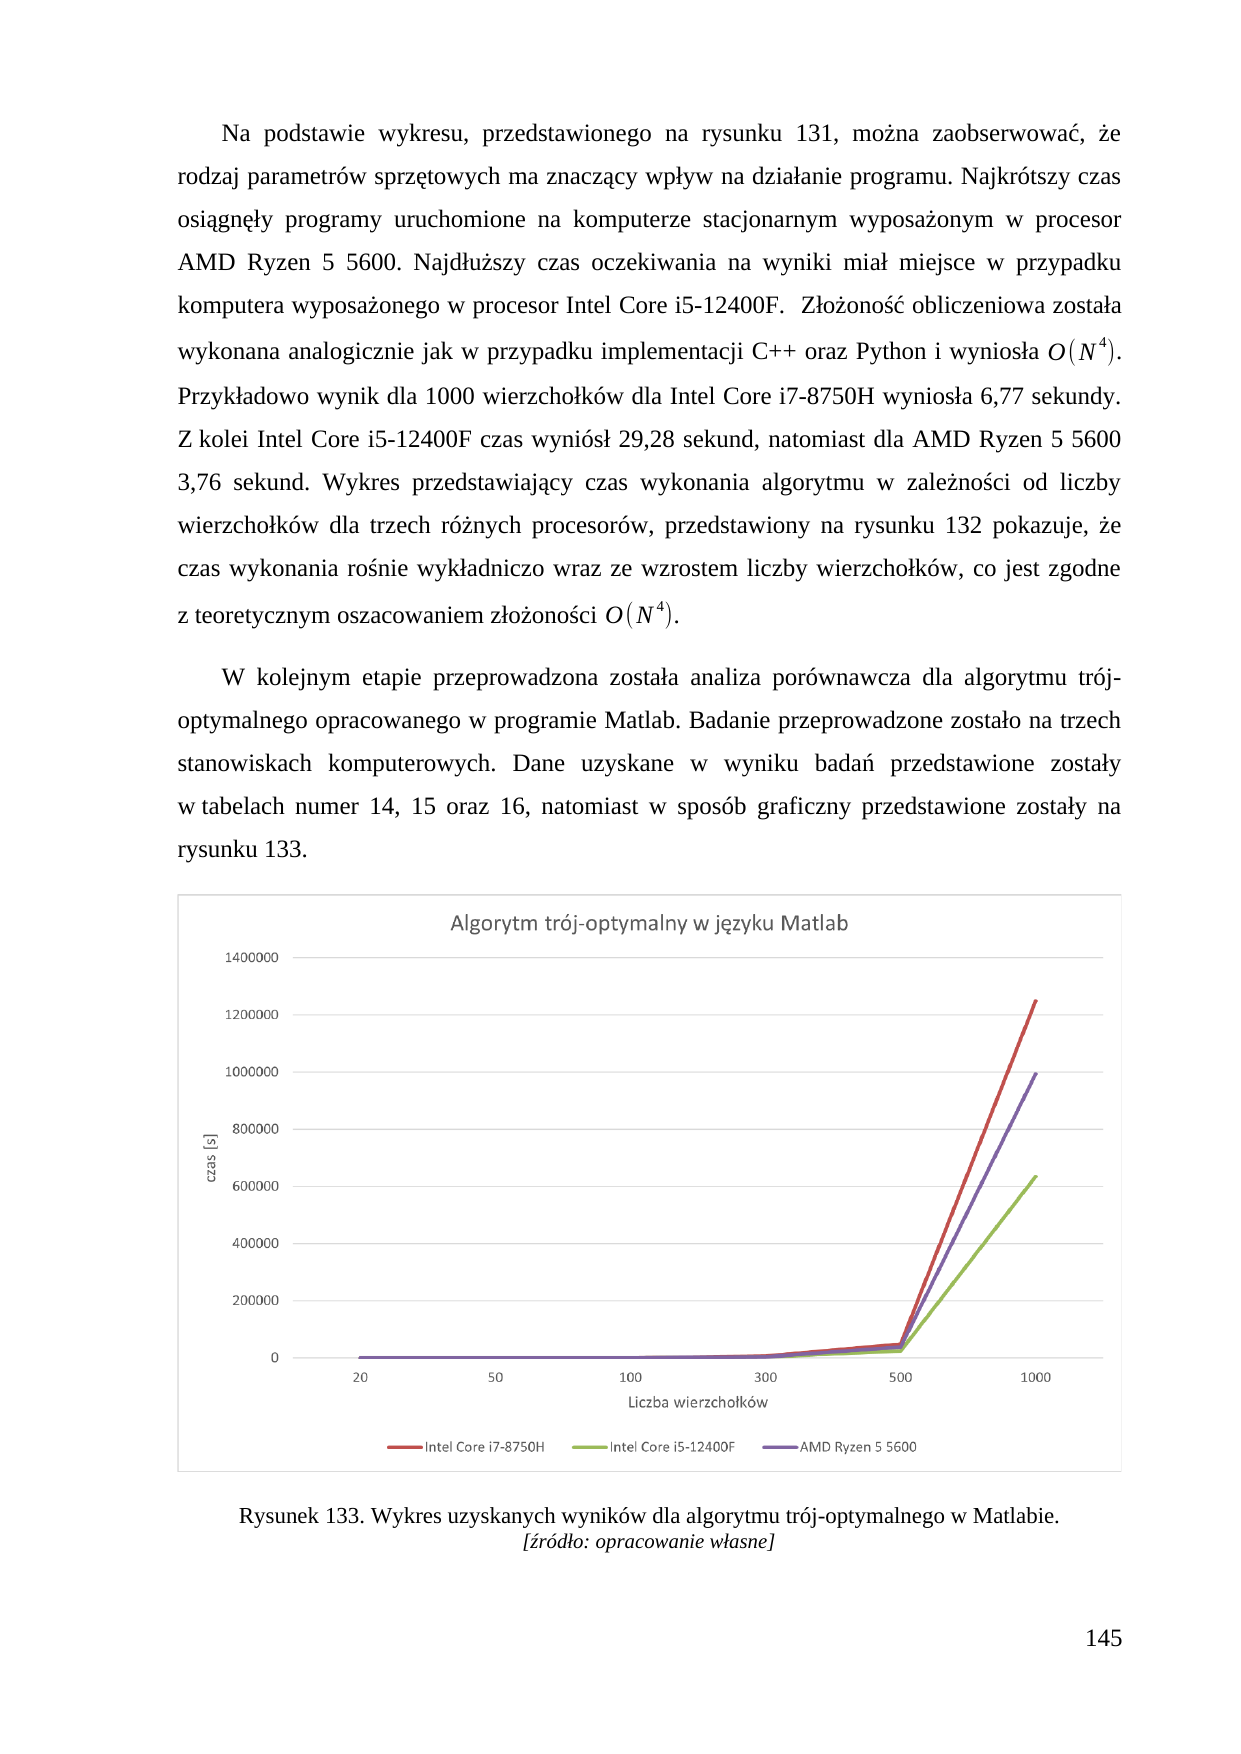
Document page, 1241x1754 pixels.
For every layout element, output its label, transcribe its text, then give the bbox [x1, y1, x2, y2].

picture [177, 894, 1122, 1472]
text Na podstawie wykresu, przedstawionego na rysunku 131, można zaobserwować, że rodzaj parametrów sprzętowych ma znaczący wpływ na działanie programu. Najkrótszy czas osiągnęły programy uruchomione na komputerze stacjonarnym wyposażonym w procesor AMD Ryzen 5 5600. Najdłuższy czas oczekiwania na wyniki miał miejsce w przypadku komputera wyposażonego w procesor Intel Core i5-12400F. Złożoność obliczeniowa została wykonana analogicznie jak w przypadku implementacji C++ oraz Python i wyniosła . Przykładowo wynik dla 1000 wierzchołków dla Intel Core i7-8750H wyniosła 6,77 sekundy. Z kolei Intel Core i5-12400F czas wyniósł 29,28 sekund, natomiast dla AMD Ryzen 5 5600 3,76 sekund. Wykres przedstawiający czas wykonania algorytmu w zależności od liczby wierzchołków dla trzech różnych procesorów, przedstawiony na rysunku 132 pokazuje, że czas wykonania rośnie wykładniczo wraz ze wzrostem liczby wierzchołków, co jest zgodne z teoretycznym oszacowaniem złożoności . [177, 118, 1122, 630]
text W kolejnym etapie przeprowadzona została analiza porównawcza dla algorytmu trój-optymalnego opracowanego w programie Matlab. Badanie przeprowadzone zostało na trzech stanowiskach komputerowych. Dane uzyskane w wyniku badań przedstawione zostały w tabelach numer 14, 15 oraz 16, natomiast w sposób graficzny przedstawione zostały na rysunku 133. [177, 662, 1122, 863]
text Rysunek 133. Wykres uzyskanych wyników dla algorytmu trój-optymalnego w Matlabie. [177, 1502, 1122, 1529]
text [źródło: opracowanie własne] [177, 1529, 1122, 1553]
